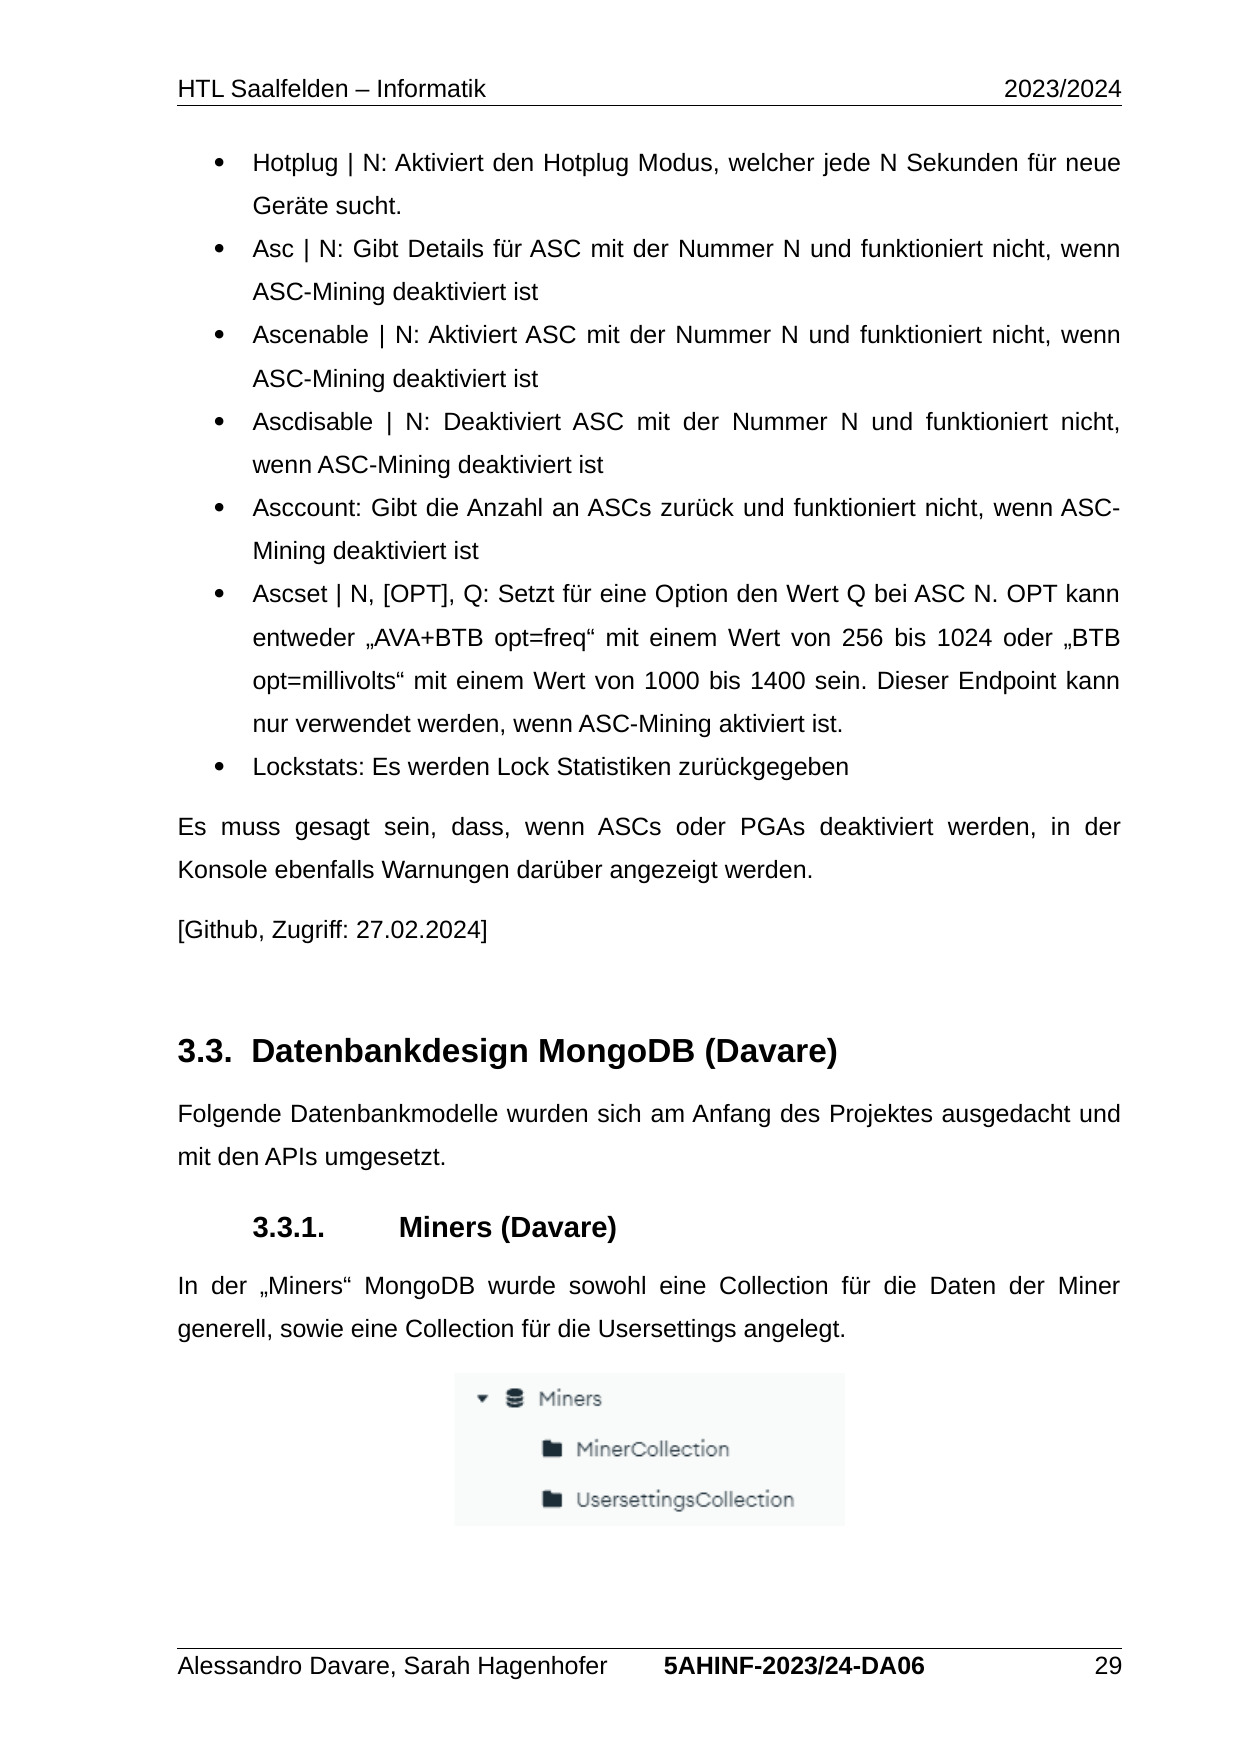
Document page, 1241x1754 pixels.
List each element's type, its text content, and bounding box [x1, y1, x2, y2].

text In der „Miners“ MongoDB wurde sowohl eine Collection für die Daten der Miner generell, sowie eine Collection für die Usersettings angelegt. [177, 1271, 1122, 1343]
list Ascdisable | N: Deaktiviert ASC mit der Nummer N und funktioniert nicht, wenn ASC-Mining deaktiviert ist [215, 407, 1122, 479]
text Folgende Datenbankmodelle wurden sich am Anfang des Projektes ausgedacht und mit den APIs umgesetzt. [177, 1099, 1122, 1171]
picture [454, 1373, 845, 1526]
list Lockstats: Es werden Lock Statistiken zurückgegeben [215, 752, 1122, 781]
list Asccount: Gibt die Anzahl an ASCs zurück und funktioniert nicht, wenn ASC-Mining deaktiviert ist [215, 493, 1122, 565]
list Asc | N: Gibt Details für ASC mit der Nummer N und funktioniert nicht, wenn ASC-Mining deaktiviert ist [215, 234, 1122, 306]
list Ascenable | N: Aktiviert ASC mit der Nummer N und funktioniert nicht, wenn ASC-Mining deaktiviert ist [215, 320, 1122, 392]
text Es muss gesagt sein, dass, wenn ASCs oder PGAs deaktiviert werden, in der Konsole ebenfalls Warnungen darüber angezeigt werden. [177, 812, 1122, 884]
list Hotplug | N: Aktiviert den Hotplug Modus, welcher jede N Sekunden für neue Geräte sucht. [215, 148, 1122, 220]
subtitle Datenbankdesign MongoDB (Davare) [177, 1031, 1122, 1069]
text [Github, Zugriff: 27.02.2024] [177, 915, 1122, 944]
subtitle Miners (Davare) [252, 1210, 1122, 1243]
list Ascset | N, [OPT], Q: Setzt für eine Option den Wert Q bei ASC N. OPT kann entweder „AVA+BTB opt=freq“ mit einem Wert von 256 bis 1024 oder „BTB opt=millivolts“ mit einem Wert von 1000 bis 1400 sein. Dieser Endpoint kann nur verwendet werden, wenn ASC-Mining aktiviert ist. [215, 579, 1122, 738]
